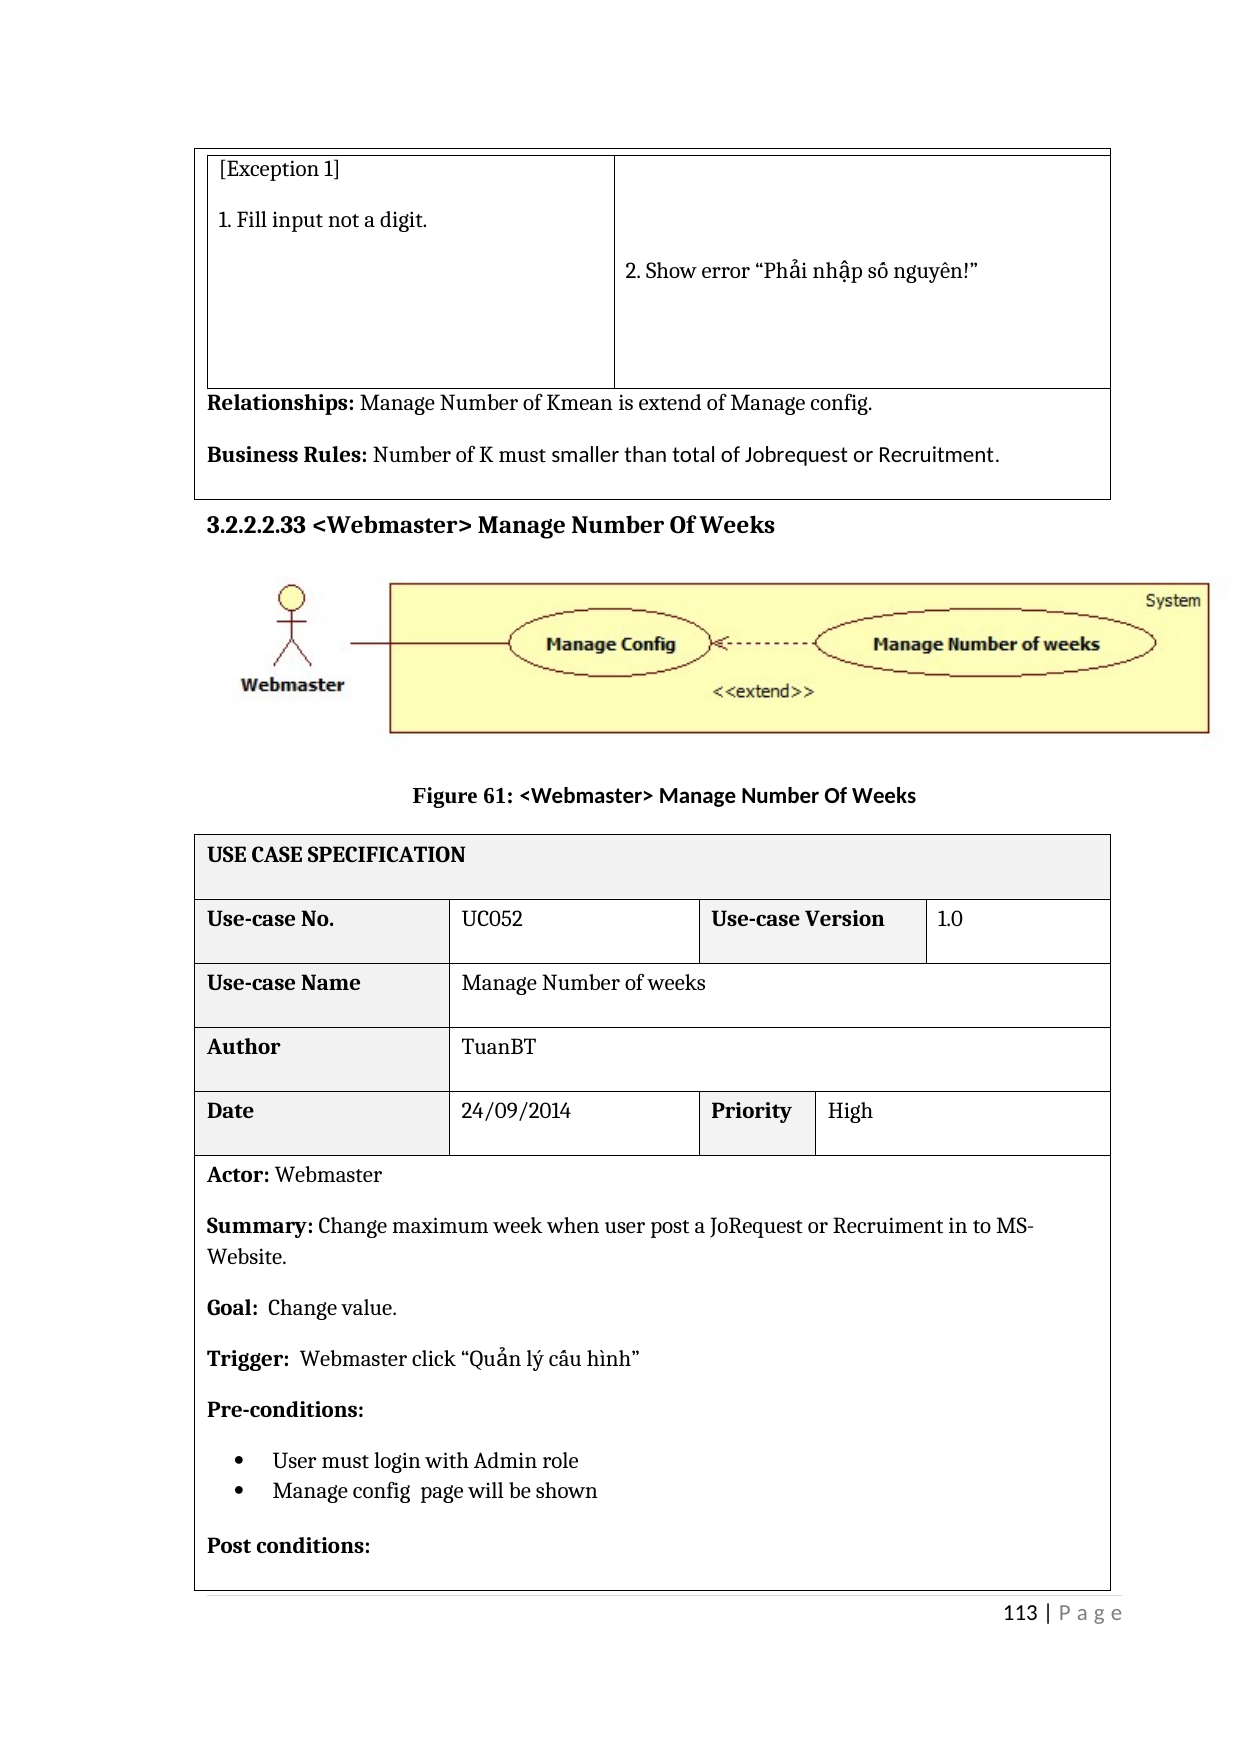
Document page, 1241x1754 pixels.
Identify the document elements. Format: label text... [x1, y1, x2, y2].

table_cell Manage Number of weeks [450, 964, 1110, 1027]
table_cell Priority [700, 1092, 815, 1155]
table_cell Date [195, 1092, 449, 1155]
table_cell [195, 149, 1110, 499]
table_cell High [816, 1092, 1110, 1155]
picture [202, 552, 1240, 765]
table_cell Use-case Name [195, 964, 449, 1027]
table_cell 24/09/2014 [450, 1092, 699, 1155]
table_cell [195, 1156, 1110, 1590]
table_cell TuanBT [450, 1028, 1110, 1091]
text Figure 61: <Webmaster> Manage Number Of Weeks [207, 765, 1122, 809]
table_cell Use-case No. [195, 900, 449, 963]
table_cell Use-case Version [700, 900, 926, 963]
subtitle <Webmaster> Manage Number Of Weeks [207, 511, 1122, 539]
table_cell UC052 [450, 900, 699, 963]
table_cell Author [195, 1028, 449, 1091]
table_cell 1.0 [927, 900, 1110, 963]
table_header USE CASE SPECIFICATION [195, 835, 1110, 898]
